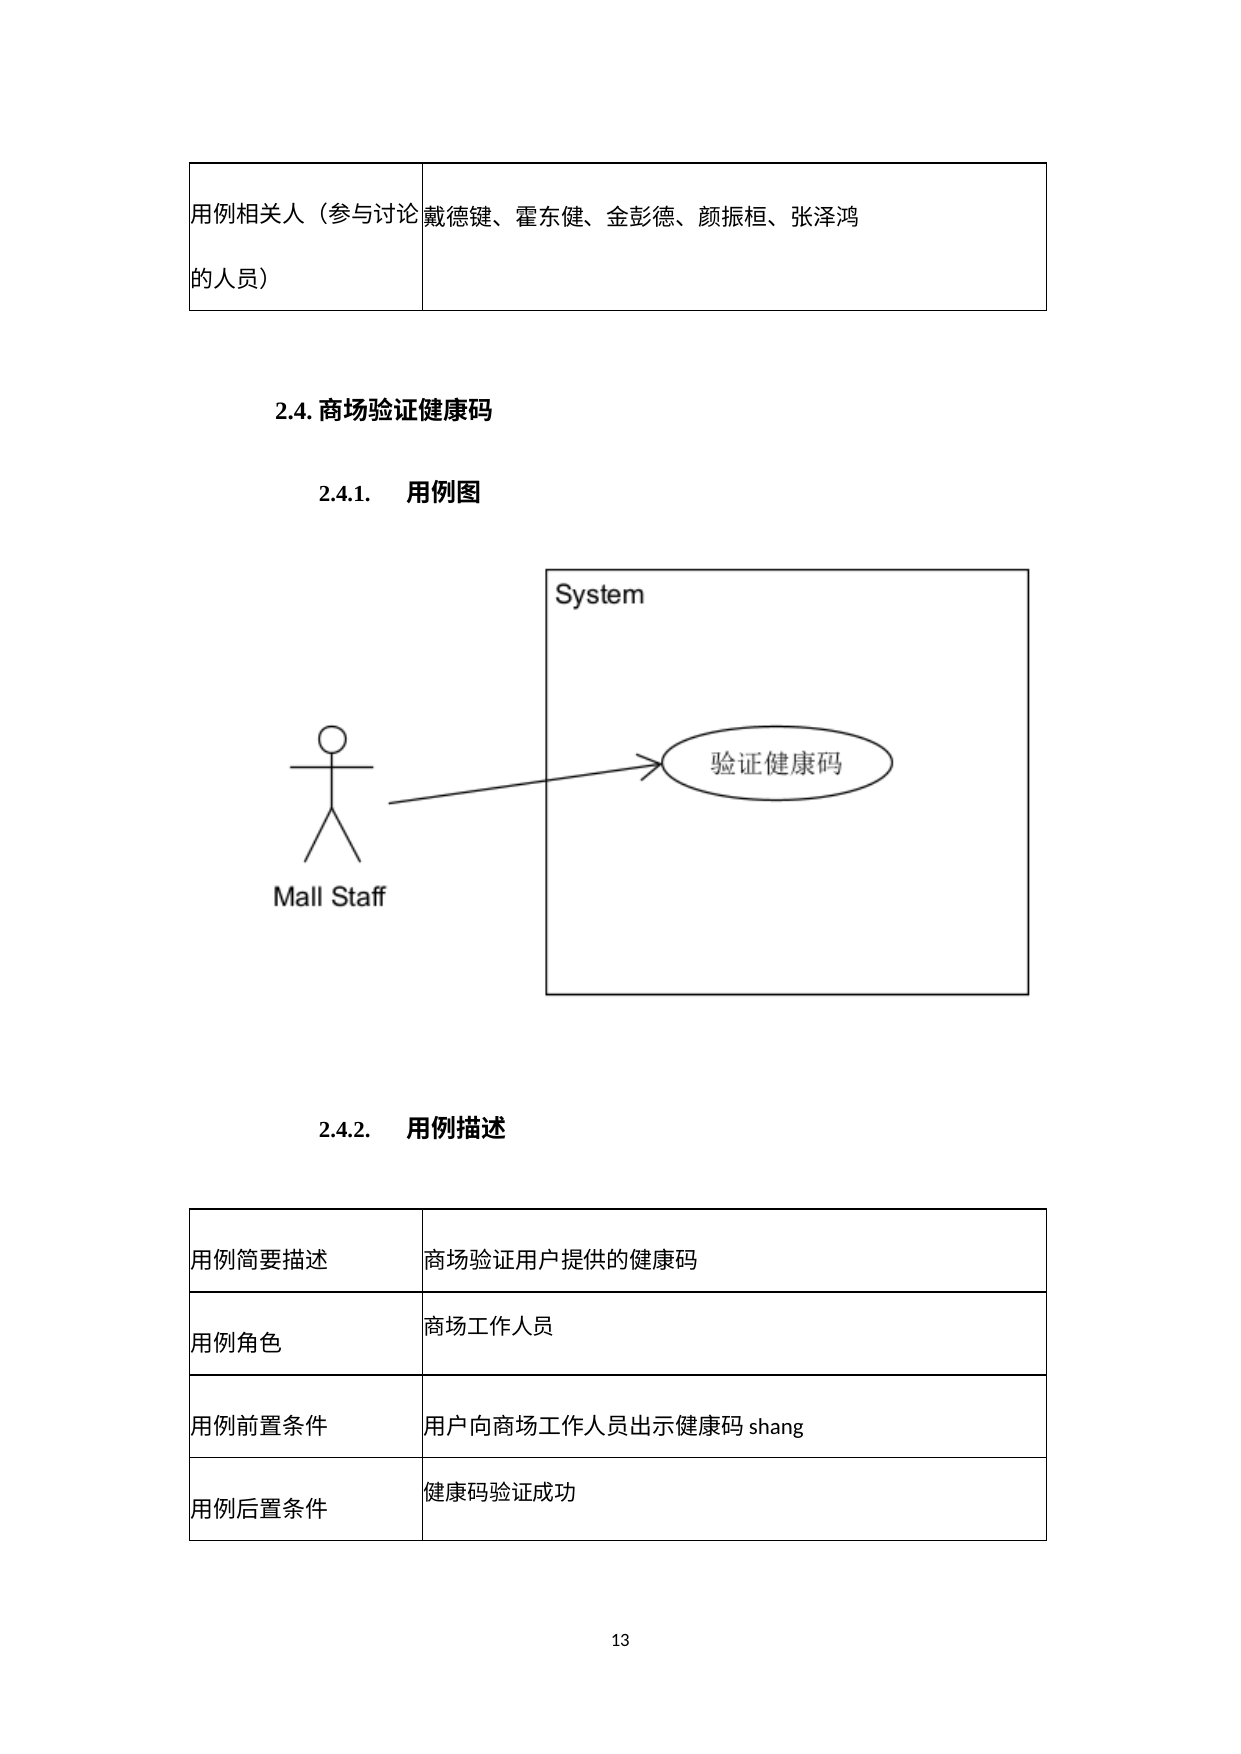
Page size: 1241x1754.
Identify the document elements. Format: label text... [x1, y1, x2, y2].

table_cell 商场工作人员 [423, 1293, 1046, 1374]
table_header 商场验证用户提供的健康码 [423, 1210, 1046, 1291]
list 用例图 [319, 458, 1053, 523]
list 商场验证健康码 [275, 376, 1053, 441]
table_cell 健康码验证成功 [423, 1458, 1046, 1539]
table_cell 用例角色 [190, 1293, 422, 1374]
picture [231, 542, 1053, 1016]
table_cell 用例相关人（参与讨论的人员） [190, 164, 422, 310]
table_cell 戴德键、霍东健、金彭德、颜振桓、张泽鸿 [423, 164, 1046, 310]
list 用例描述 [319, 1094, 1053, 1159]
table_cell 用例前置条件 [190, 1376, 422, 1457]
table_header 用例简要描述 [190, 1210, 422, 1291]
table_cell 用户向商场工作人员出示健康码shang [423, 1376, 1046, 1457]
table_cell 用例后置条件 [190, 1458, 422, 1539]
